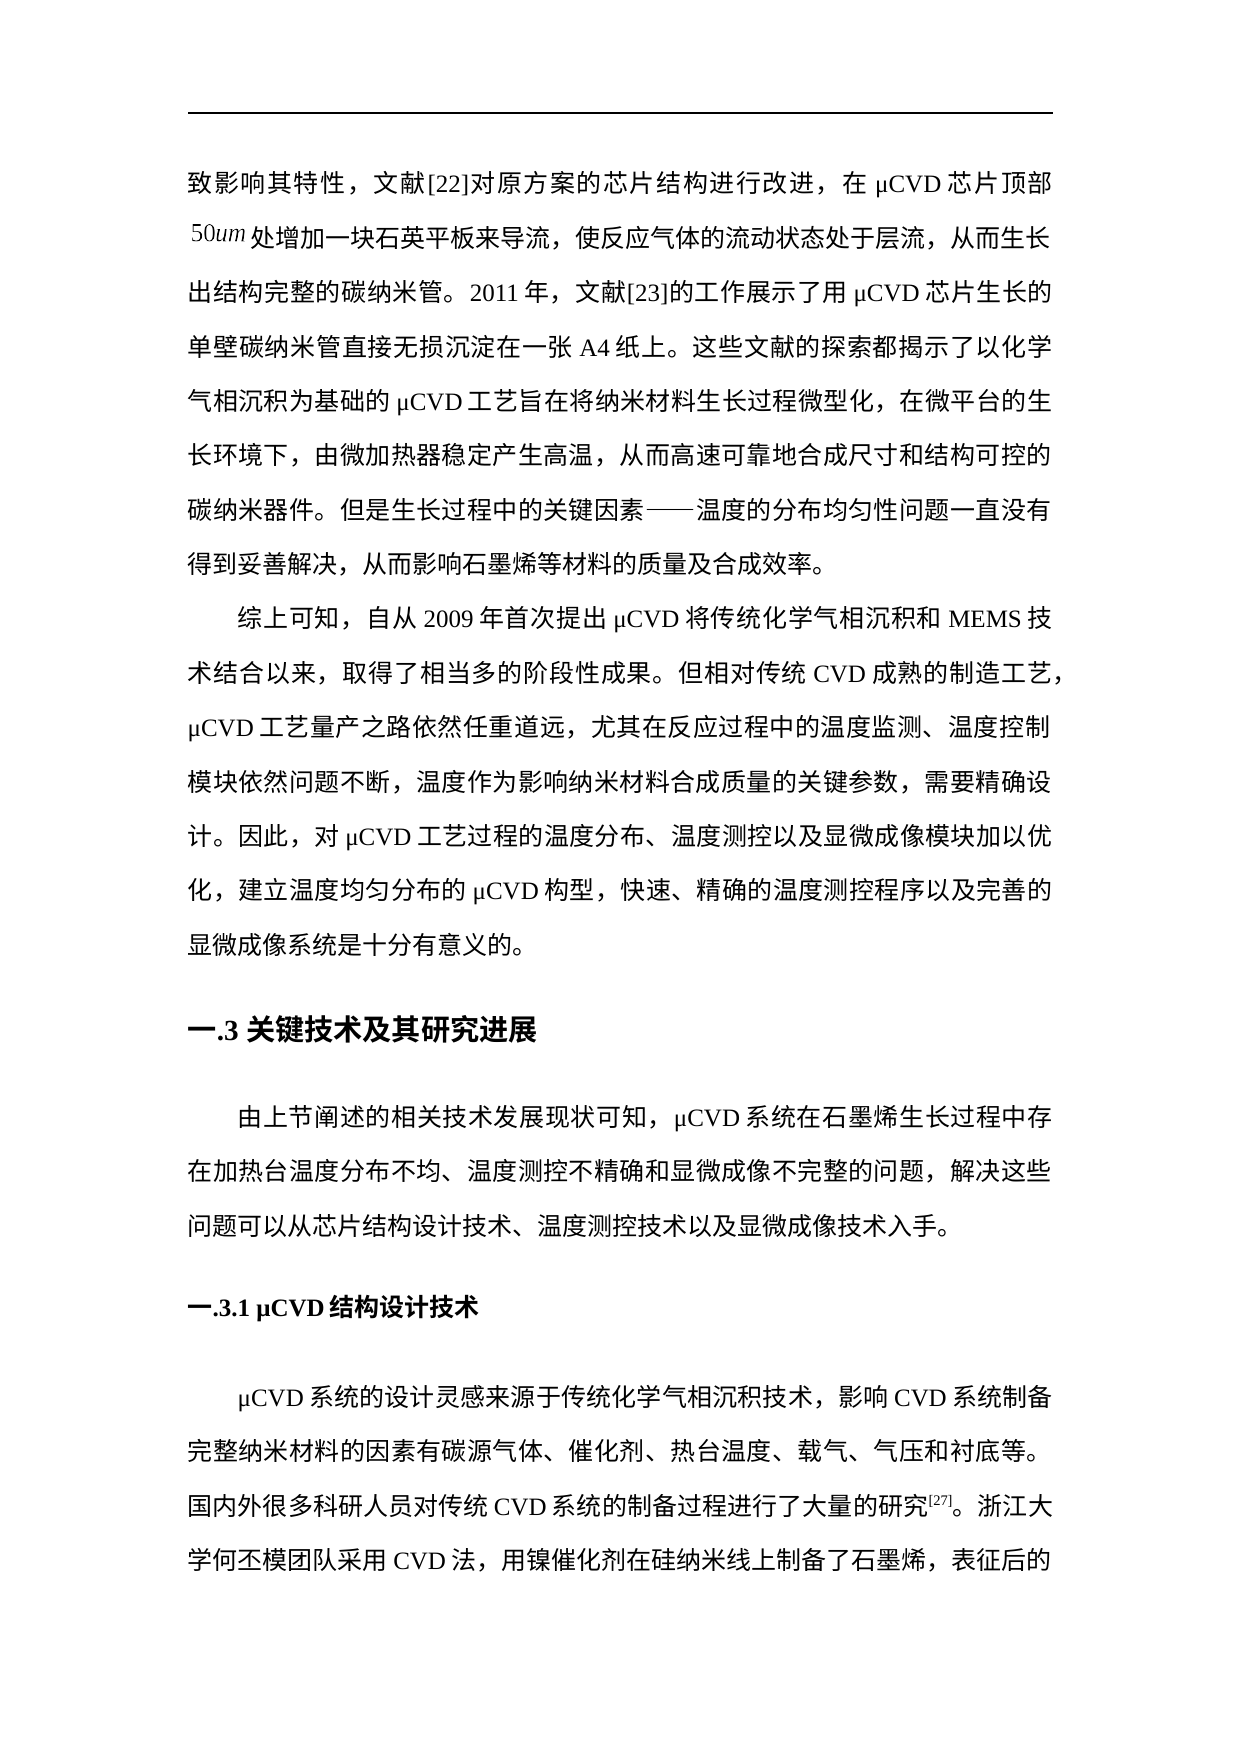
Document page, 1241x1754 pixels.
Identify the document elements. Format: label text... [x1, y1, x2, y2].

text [187, 1377, 1053, 1577]
text 综上可知，自从2009年首次提出μCVD将传统化学气相沉积和MEMS技术结合以来，取得了相当多的阶段性成果。但相对传统CVD成熟的制造工艺，μCVD工艺量产之路依然任重道远，尤其在反应过程中的温度监测、温度控制模块依然问题不断，温度作为影响纳米材料合成质量的关键参数，需要精确设计。因此，对μCVD工艺过程的温度分布、温度测控以及显微成像模块加以优化，建立温度均匀分布的μCVD构型，快速、精确的温度测控程序以及完善的显微成像系统是十分有意义的。 [187, 599, 1053, 961]
subtitle μCVD结构设计技术 [187, 1287, 1053, 1324]
subtitle 关键技术及其研究进展 [187, 1007, 1053, 1049]
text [187, 164, 1053, 581]
text 由上节阐述的相关技术发展现状可知，μCVD系统在石墨烯生长过程中存在加热台温度分布不均、温度测控不精确和显微成像不完整的问题，解决这些问题可以从芯片结构设计技术、温度测控技术以及显微成像技术入手。 [187, 1097, 1053, 1242]
